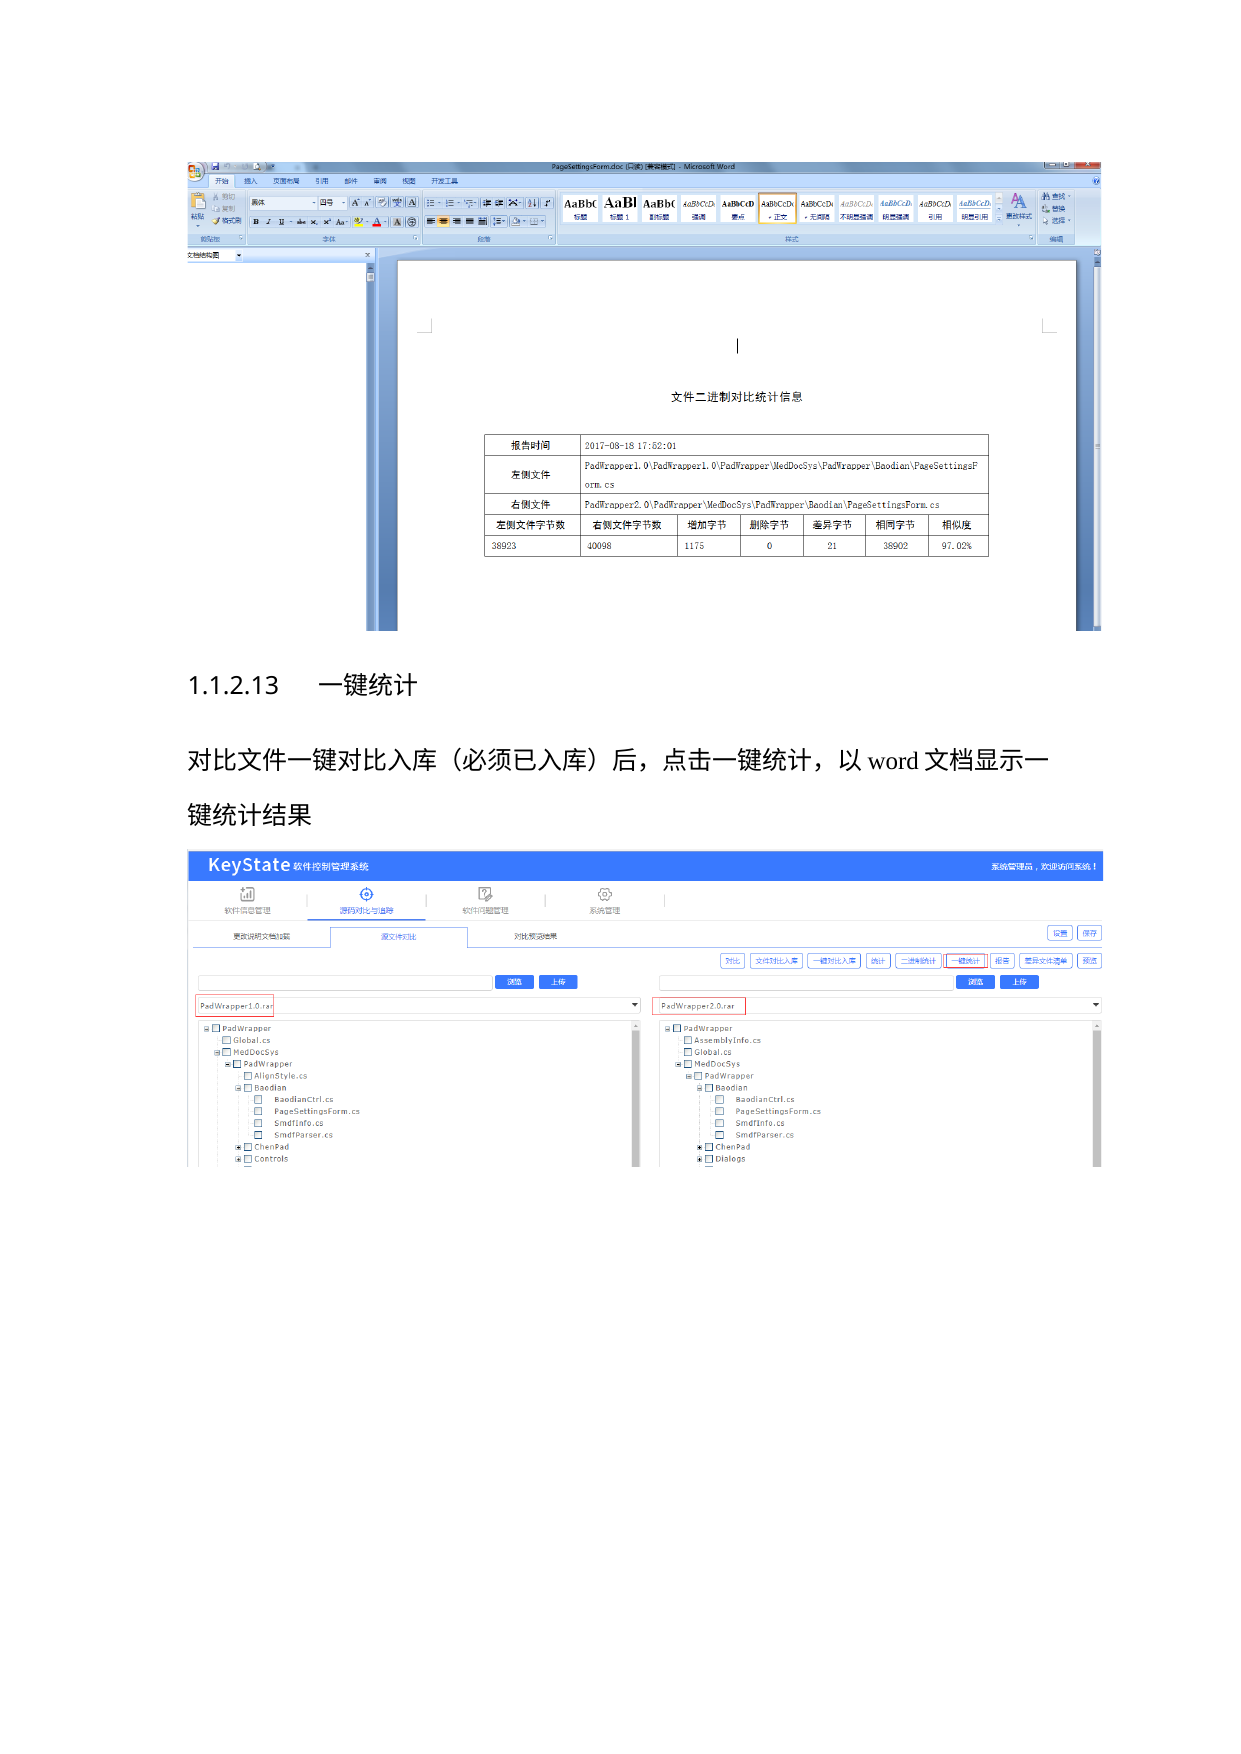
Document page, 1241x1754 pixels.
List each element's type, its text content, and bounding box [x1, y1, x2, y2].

subtitle 一键统计 [187, 651, 1053, 716]
picture [187, 162, 1102, 631]
picture [187, 849, 1104, 1167]
text 对比文件一键对比入库（必须已入库）后，点击一键统计，以word文档显示一键统计结果 [187, 741, 1053, 831]
